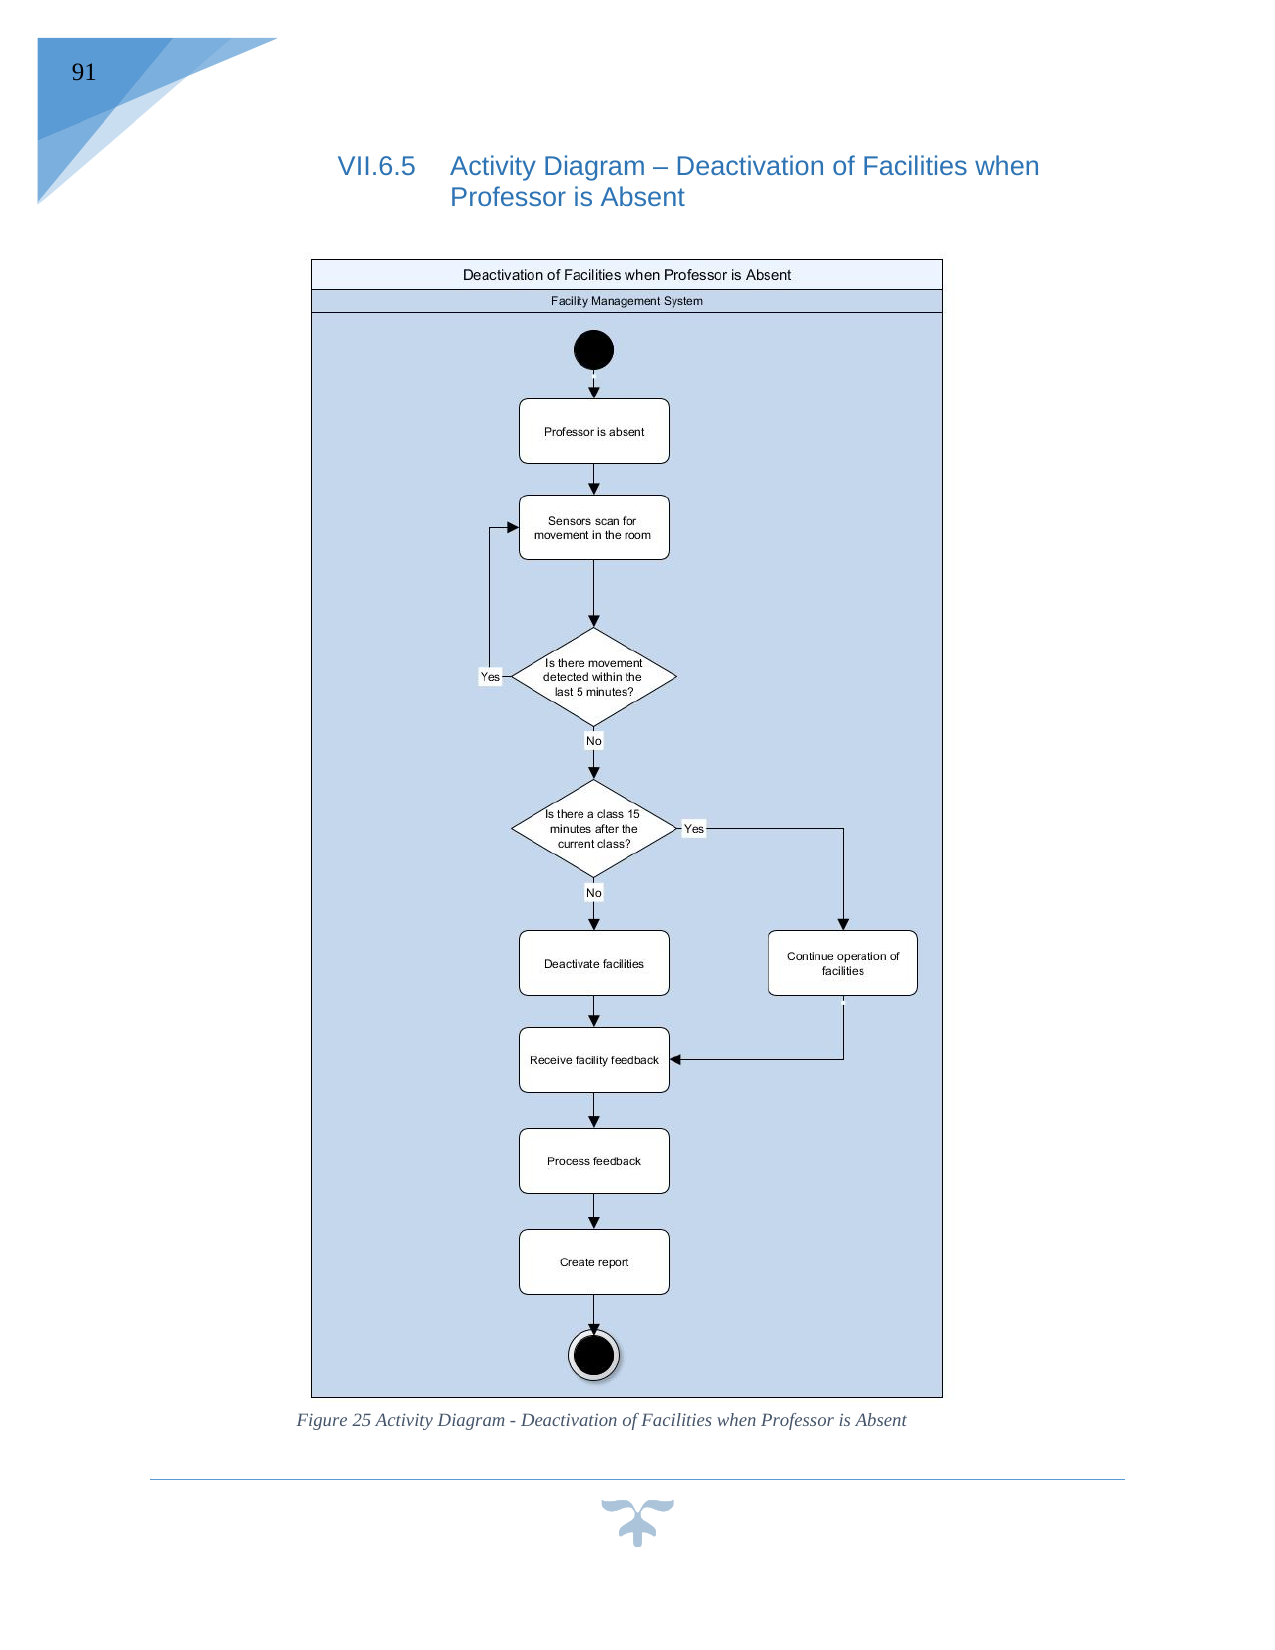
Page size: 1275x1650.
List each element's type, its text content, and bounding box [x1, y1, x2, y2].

picture [296, 245, 957, 1409]
subtitle Activity Diagram – Deactivation of Facilities when Professor is Absent [337, 150, 1125, 212]
picture [37, 37, 279, 206]
